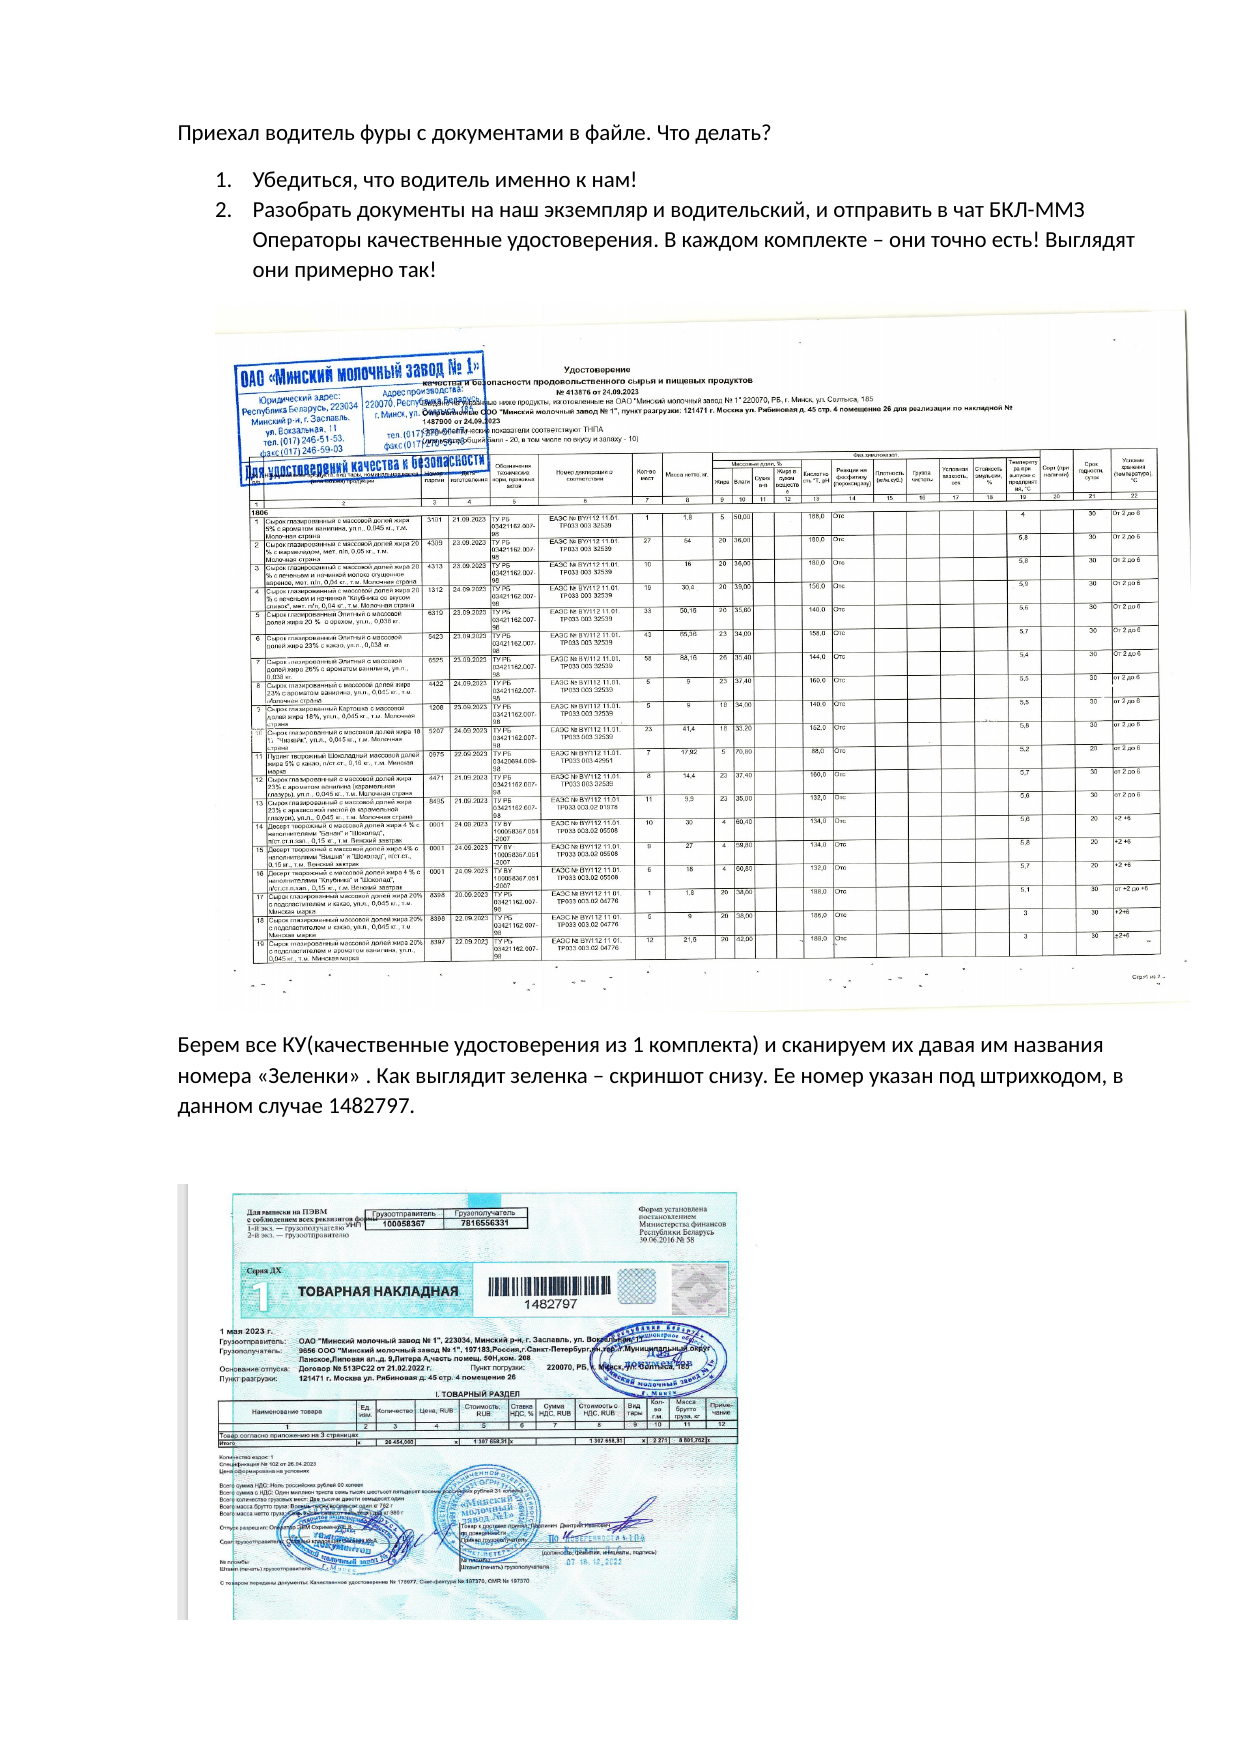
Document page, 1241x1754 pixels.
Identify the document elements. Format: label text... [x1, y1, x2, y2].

picture [177, 1184, 764, 1620]
text Приехал водитель фуры с документами в файле. Что делать? [177, 118, 1152, 146]
list Убедиться, что водитель именно к нам! [215, 165, 1152, 193]
text Берем все КУ(качественные удостоверения из 1 комплекта) и сканируем их давая им названия номера «Зеленки» . Как выглядит зеленка – скриншот снизу. Ее номер указан под штрихкодом, в данном случае 1482797. [177, 1031, 1152, 1119]
picture [214, 302, 1191, 1012]
list Разобрать документы на наш экземпляр и водительский, и отправить в чат БКЛ-ММЗ Операторы качественные удостоверения. В каждом комплекте – они точно есть! Выглядят они примерно так! [215, 195, 1152, 284]
